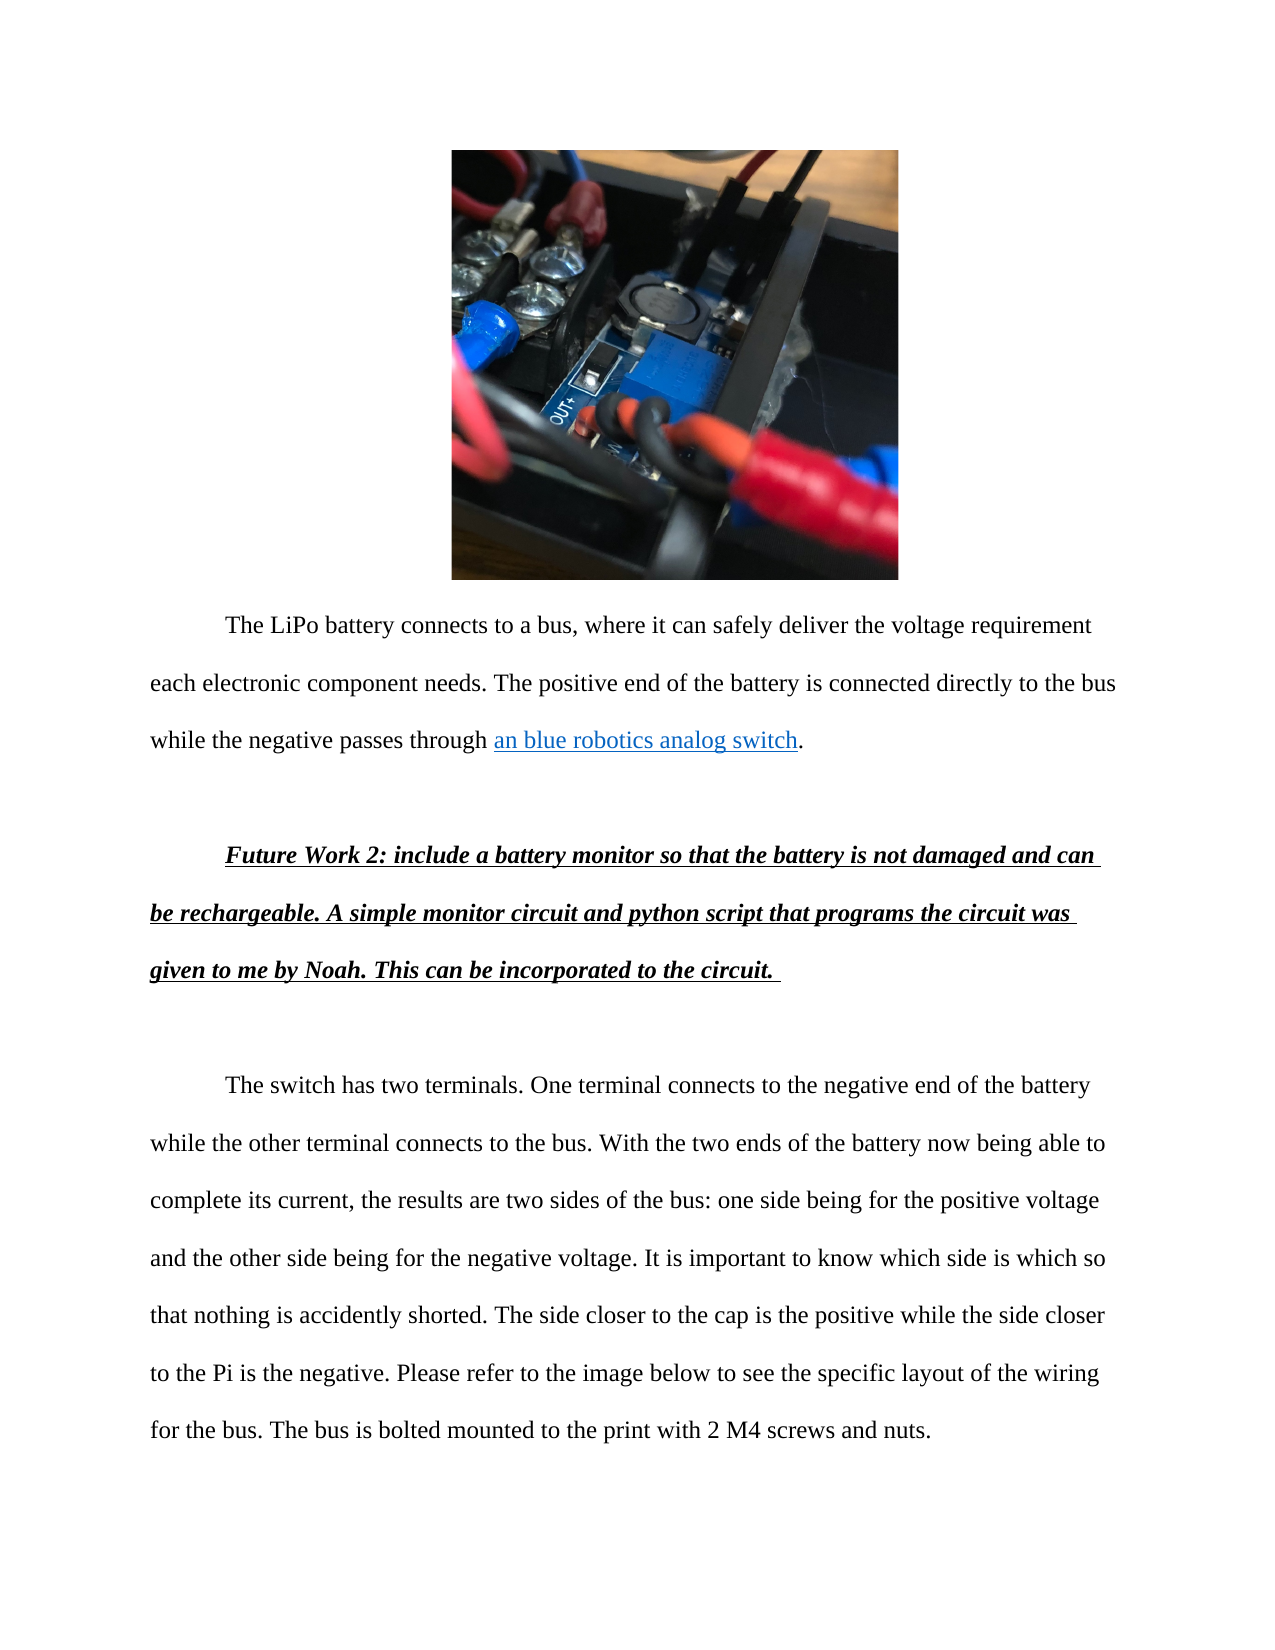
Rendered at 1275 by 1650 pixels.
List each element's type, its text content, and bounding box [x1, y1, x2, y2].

text The switch has two terminals. One terminal connects to the negative end of the battery while the other terminal connects to the bus. With the two ends of the battery now being able to complete its current, the results are two sides of the bus: one side being for the positive voltage and the other side being for the negative voltage. It is important to know which side is which so that nothing is accidently shorted. The side closer to the cap is the positive while the side closer to the Pi is the negative. Please refer to the image below to see the specific layout of the wiring for the bus. The bus is bolted mounted to the print with 2 M4 screws and nuts. [150, 1071, 1125, 1444]
picture [451, 150, 899, 580]
text Future Work 2: include a battery monitor so that the battery is not damaged and can be rechargeable. A simple monitor circuit and python script that programs the circuit was given to me by Noah. This can be incorporated to the circuit. [150, 841, 1125, 984]
text The LiPo battery connects to a bus, where it can safely deliver the voltage requirement each electronic component needs. The positive end of the battery is connected directly to the bus while the negative passes through an blue robotics analog switch. [150, 611, 1125, 754]
